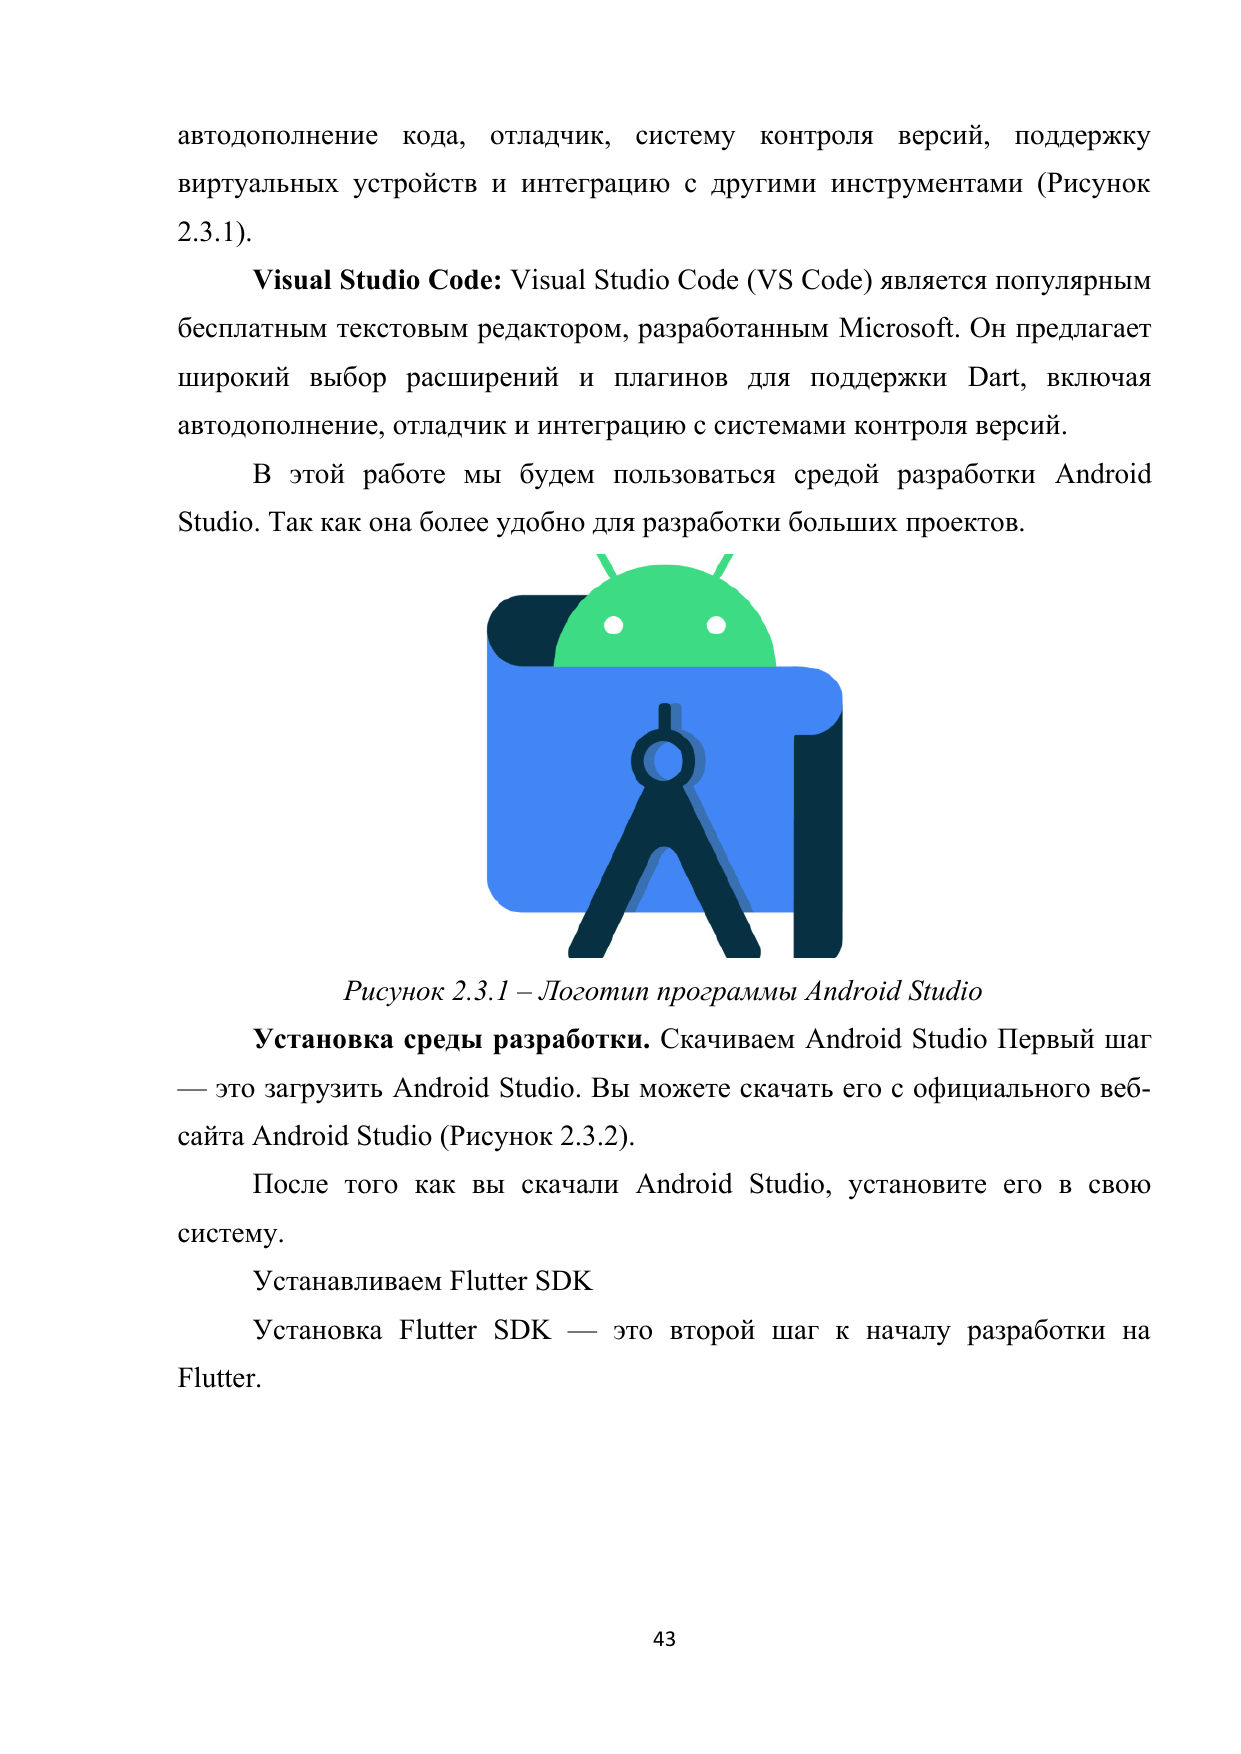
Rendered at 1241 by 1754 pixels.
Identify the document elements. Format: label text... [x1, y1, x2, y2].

text В этой работе мы будем пользоваться средой разработки Android Studio. Так как она более удобно для разработки больших проектов. [177, 457, 1152, 538]
text Visual Studio Code: Visual Studio Code (VS Code) является популярным бесплатным текстовым редактором, разработанным Microsoft. Он предлагает широкий выбор расширений и плагинов для поддержки Dart, включая автодополнение, отладчик и интеграцию с системами контроля версий. [177, 263, 1152, 441]
picture [361, 554, 968, 958]
text Установка Flutter SDK — это второй шаг к началу разработки на Flutter. [177, 1313, 1152, 1394]
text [177, 118, 1152, 247]
text Рисунок 2.3.1 – Логотип программы Android Studio [177, 974, 1152, 1006]
text Устанавливаем Flutter SDK [177, 1265, 1152, 1297]
text Установка среды разработки. Скачиваем Android Studio Первый шаг — это загрузить Android Studio. Вы можете скачать его с официального веб-сайта Android Studio (Рисунок 2.3.2). [177, 1022, 1152, 1152]
text После того как вы скачали Android Studio, установите его в свою систему. [177, 1168, 1152, 1248]
